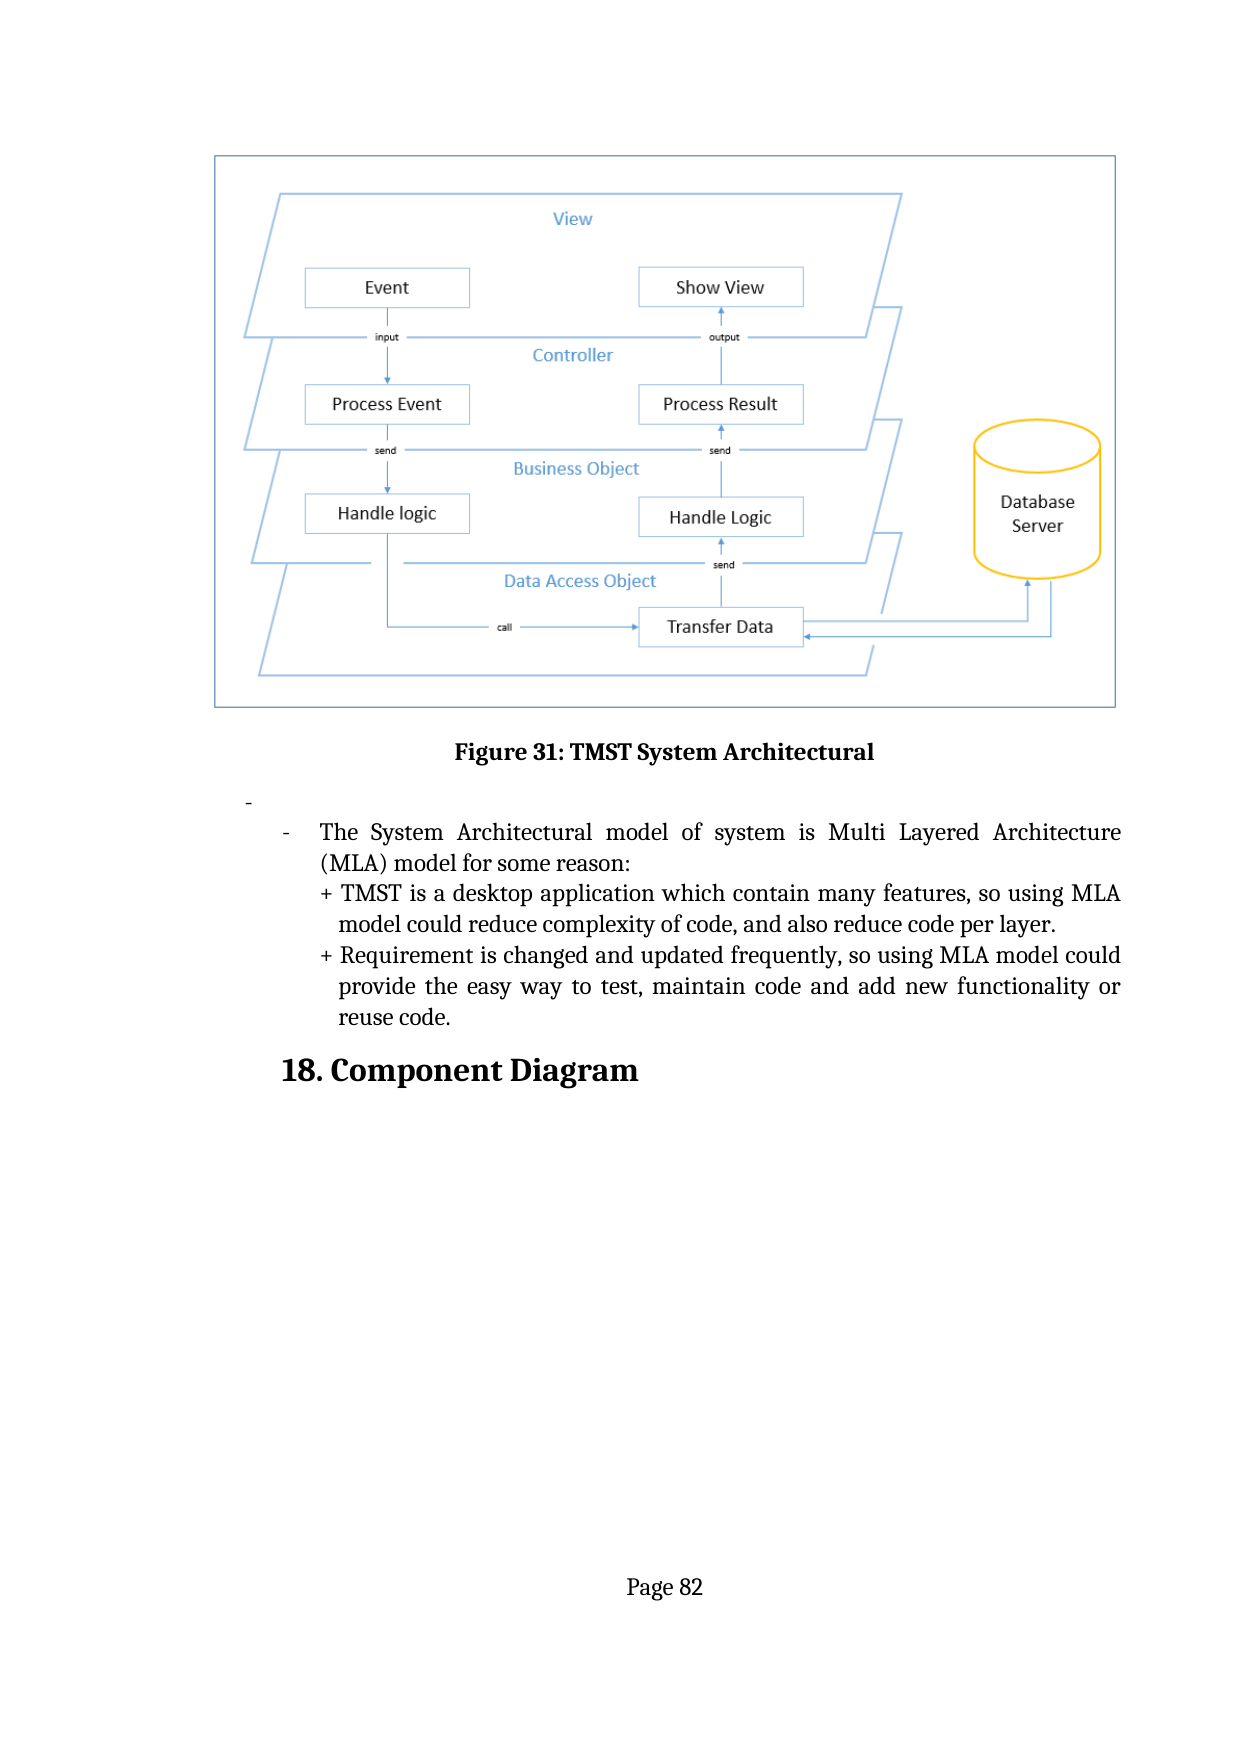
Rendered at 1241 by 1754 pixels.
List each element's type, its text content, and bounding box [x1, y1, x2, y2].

list + Requirement is changed and updated frequently, so using MLA model could provide the easy way to test, maintain code and add new functionality or reuse code. [319, 941, 1122, 1032]
list The System Architectural model of system is Multi Layered Architecture (MLA) model for some reason: [282, 818, 1122, 877]
picture [206, 147, 1121, 714]
list + TMST is a desktop application which contain many features, so using MLA model could reduce complexity of code, and also reduce code per layer. [319, 879, 1122, 939]
subtitle 18. Component Diagram [282, 1051, 1122, 1089]
